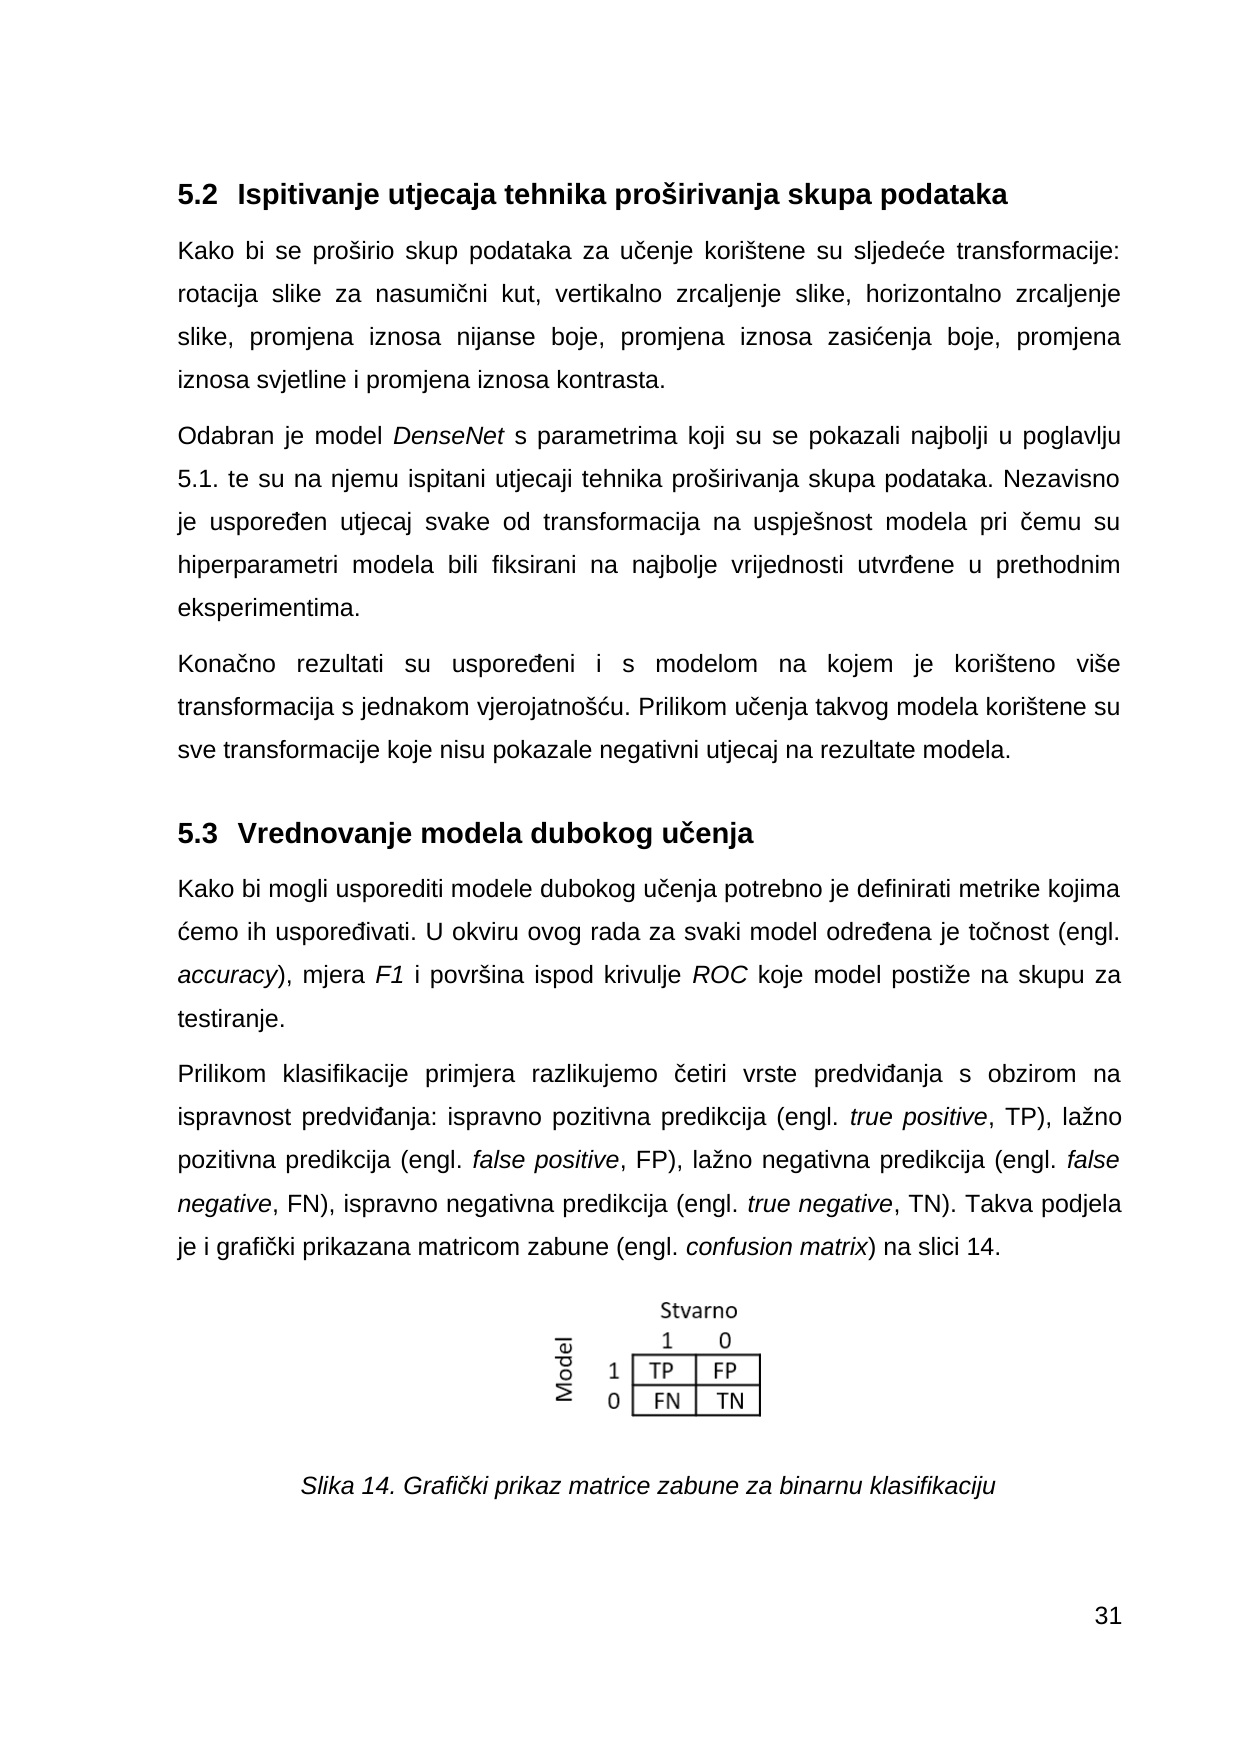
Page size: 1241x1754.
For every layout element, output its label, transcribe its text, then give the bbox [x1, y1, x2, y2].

text Slika 14. Grafički prikaz matrice zabune za binarnu klasifikaciju [177, 1471, 1122, 1499]
text Kako bi mogli usporediti modele dubokog učenja potrebno je definirati metrike kojima ćemo ih uspoređivati. U okviru ovog rada za svaki model određena je točnost (engl. accuracy), mjera F1 i površina ispod krivulje ROC koje model postiže na skupu za testiranje. [177, 874, 1122, 1032]
text Prilikom klasifikacije primjera razlikujemo četiri vrste predviđanja s obzirom na ispravnost predviđanja: ispravno pozitivna predikcija (engl. true positive, TP), lažno pozitivna predikcija (engl. false positive, FP), lažno negativna predikcija (engl. false negative, FN), ispravno negativna predikcija (engl. true negative, TN). Takva podjela je i grafički prikazana matricom zabune (engl. confusion matrix) na slici 14. [177, 1059, 1122, 1261]
picture [536, 1287, 763, 1432]
subtitle Ispitivanje utjecaja tehnika proširivanja skupa podataka [177, 177, 1122, 211]
subtitle Vrednovanje modela dubokog učenja [177, 816, 1122, 849]
text Odabran je model DenseNet s parametrima koji su se pokazali najbolji u poglavlju 5.1. te su na njemu ispitani utjecaji tehnika proširivanja skupa podataka. Nezavisno je uspoređen utjecaj svake od transformacija na uspješnost modela pri čemu su hiperparametri modela bili fiksirani na najbolje vrijednosti utvrđene u prethodnim eksperimentima. [177, 421, 1122, 622]
text Kako bi se proširio skup podataka za učenje korištene su sljedeće transformacije: rotacija slike za nasumični kut, vertikalno zrcaljenje slike, horizontalno zrcaljenje slike, promjena iznosa nijanse boje, promjena iznosa zasićenja boje, promjena iznosa svjetline i promjena iznosa kontrasta. [177, 236, 1122, 394]
text Konačno rezultati su uspoređeni i s modelom na kojem je korišteno više transformacija s jednakom vjerojatnošću. Prilikom učenja takvog modela korištene su sve transformacije koje nisu pokazale negativni utjecaj na rezultate modela. [177, 649, 1122, 764]
